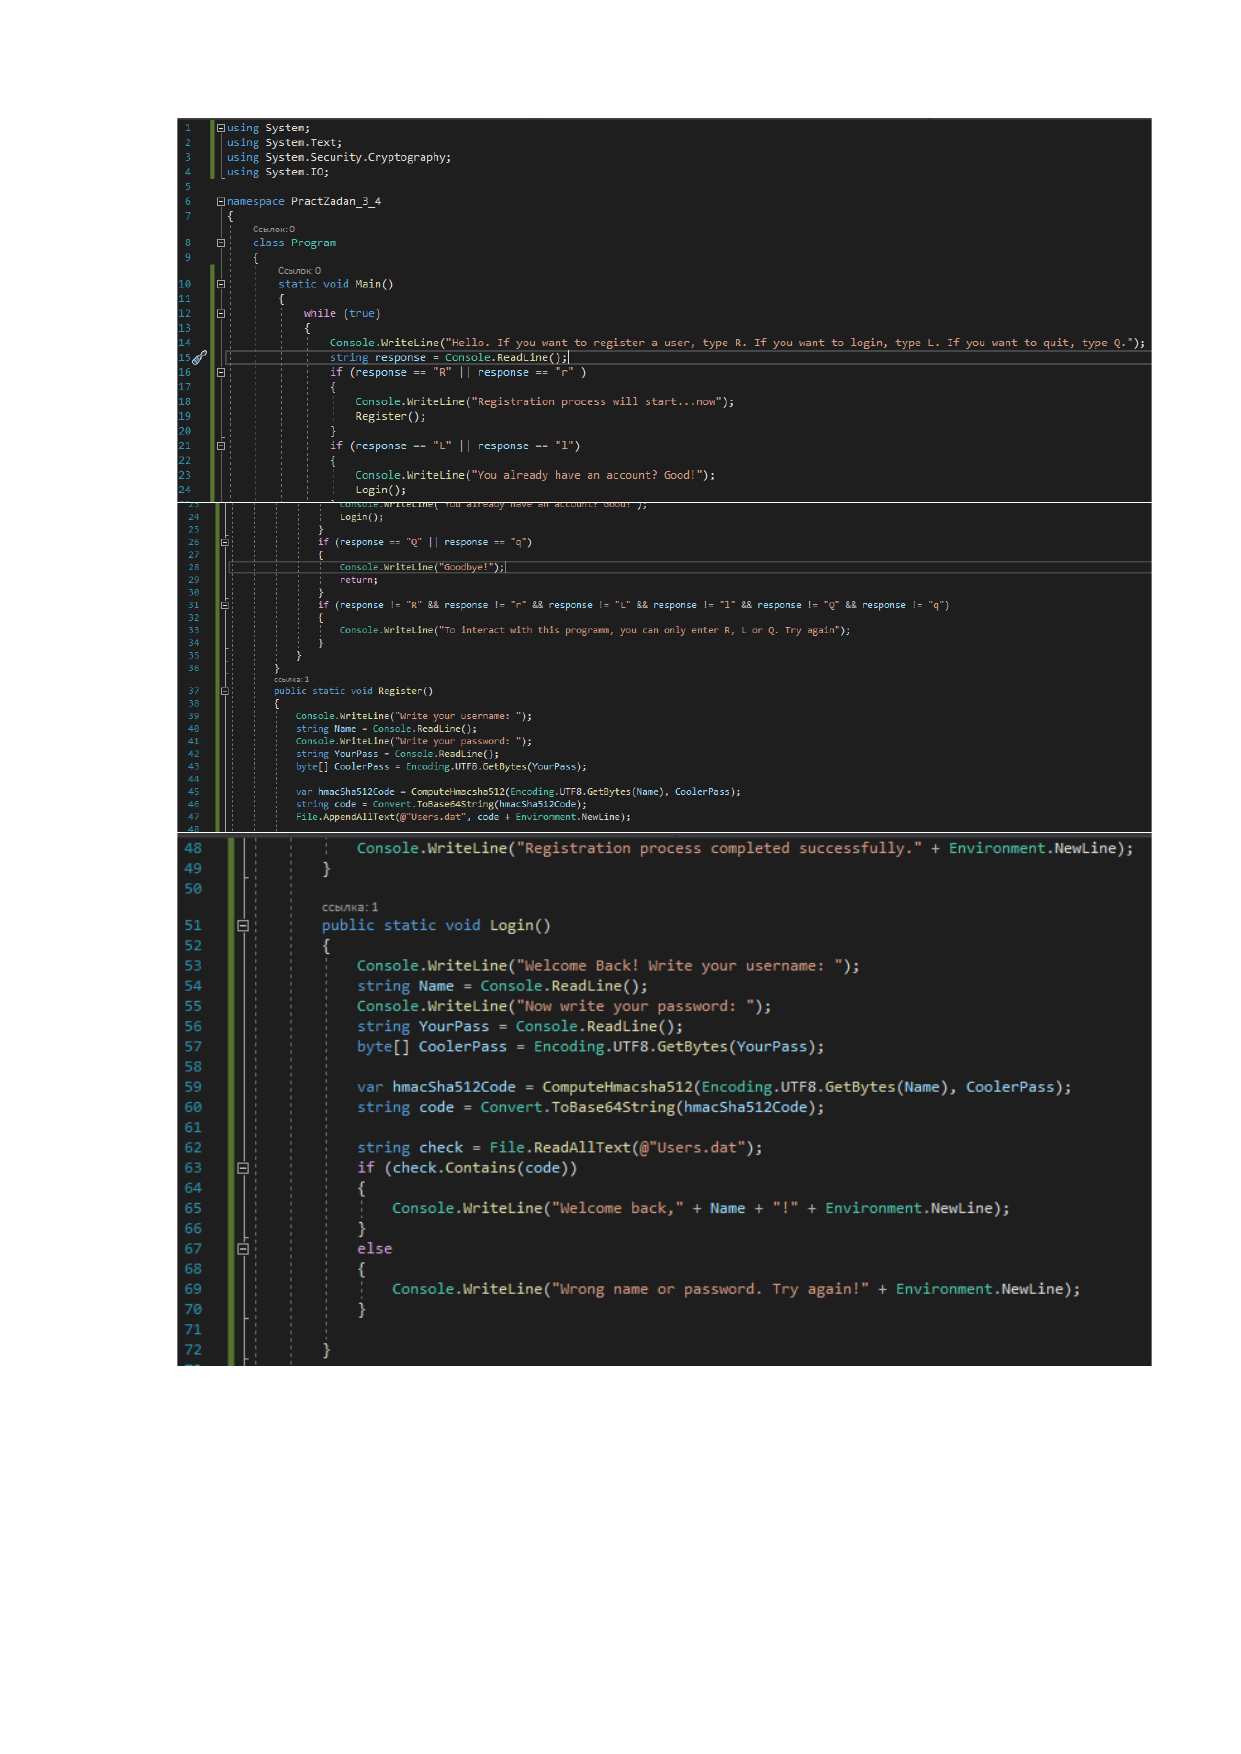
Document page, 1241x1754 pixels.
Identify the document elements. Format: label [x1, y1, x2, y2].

picture [177, 503, 1152, 832]
picture [177, 833, 1152, 1366]
picture [177, 118, 1152, 502]
